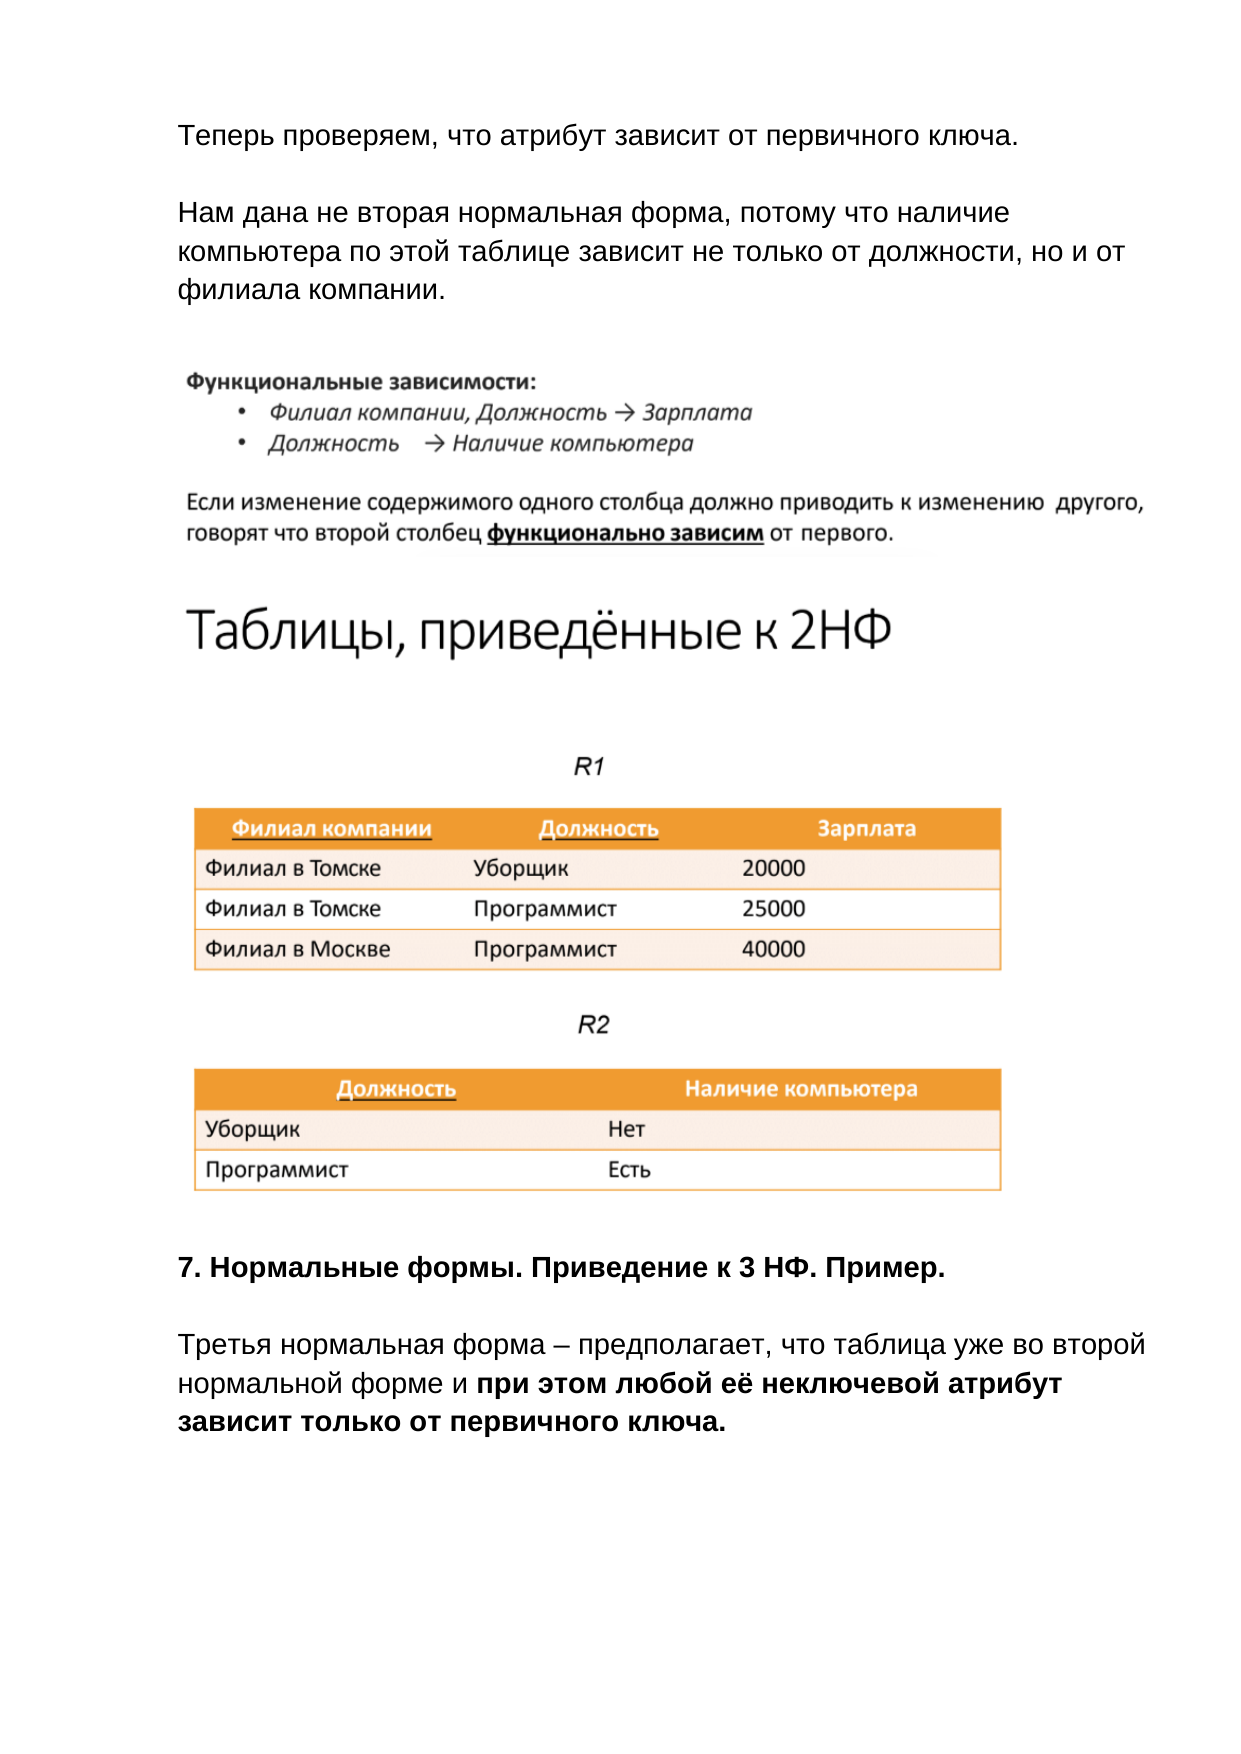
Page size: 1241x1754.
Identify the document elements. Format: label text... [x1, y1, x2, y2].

picture [177, 348, 1152, 557]
picture [177, 598, 1007, 1207]
